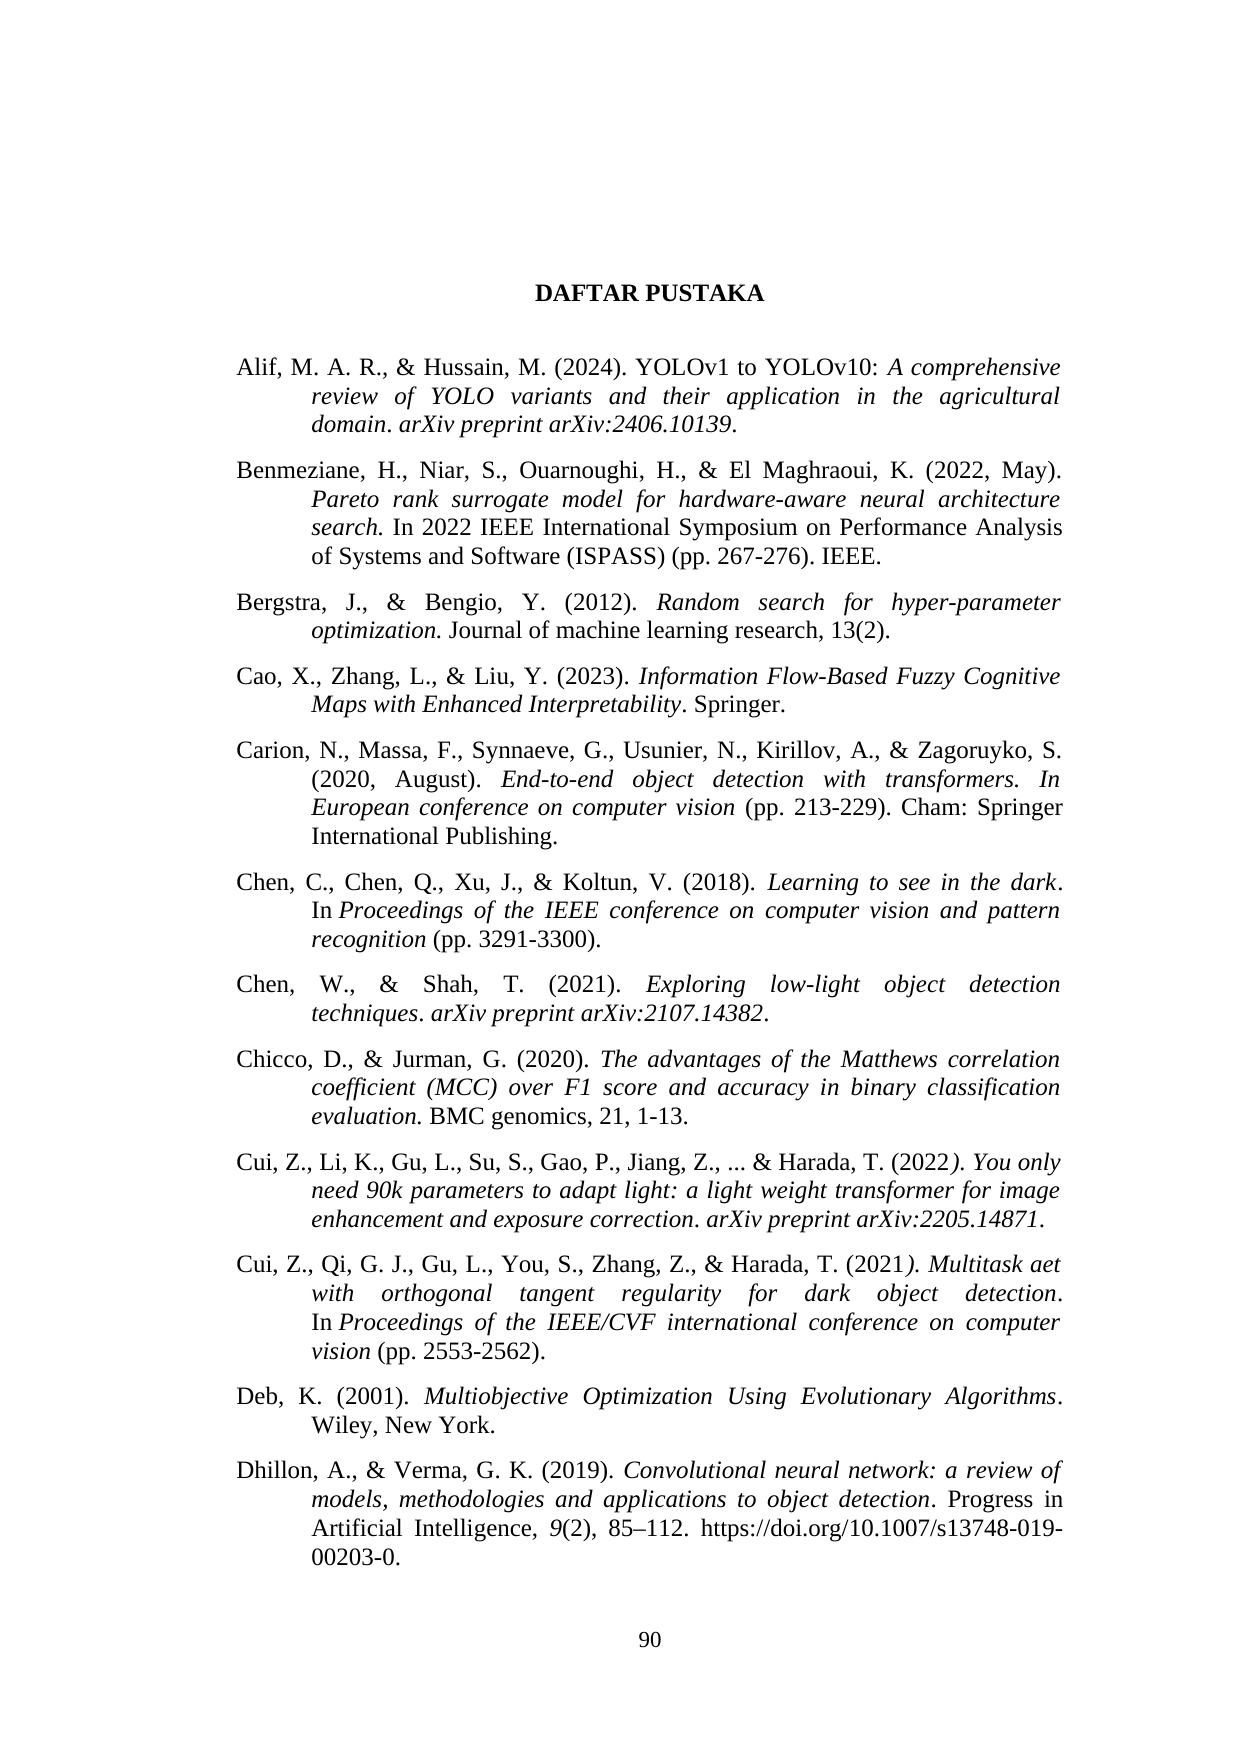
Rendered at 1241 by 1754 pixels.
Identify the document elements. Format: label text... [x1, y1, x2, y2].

text Carion, N., Massa, F., Synnaeve, G., Usunier, N., Kirillov, A., & Zagoruyko, S. (2020, August). End-to-end object detection with transformers. In European conference on computer vision (pp. 213-229). Cham: Springer International Publishing. [236, 764, 1063, 850]
text Chen, W., & Shah, T. (2021). Exploring low-light object detection techniques. arXiv preprint arXiv:2107.14382. [236, 969, 1063, 1027]
text Cui, Z., Li, K., Gu, L., Su, S., Gao, P., Jiang, Z., ... & Harada, T. (2022). You only need 90k parameters to adapt light: a light weight transformer for image enhancement and exposure correction. arXiv preprint arXiv:2205.14871. [236, 1147, 1063, 1233]
text Alif, M. A. R., & Hussain, M. (2024). YOLOv1 to YOLOv10: A comprehensive review of YOLO variants and their application in the agricultural domain. arXiv preprint arXiv:2406.10139. [236, 352, 1063, 438]
text Chen, C., Chen, Q., Xu, J., & Koltun, V. (2018). Learning to see in the dark. In Proceedings of the IEEE conference on computer vision and pattern recognition (pp. 3291-3300). [236, 867, 1063, 953]
text Chicco, D., & Jurman, G. (2020). The advantages of the Matthews correlation coefficient (MCC) over F1 score and accuracy in binary classification evaluation. BMC genomics, 21, 1-13. [236, 1044, 1063, 1130]
text Dhillon, A., & Verma, G. K. (2019). Convolutional neural network: a review of models, methodologies and applications to object detection. Progress in Artificial Intelligence, 9(2), 85–112. https://doi.org/10.1007/s13748-019-00203-0. [236, 1455, 1063, 1570]
text Deb, K. (2001). Multiobjective Optimization Using Evolutionary Algorithms. Wiley, New York. [236, 1381, 1063, 1439]
text Cui, Z., Qi, G. J., Gu, L., You, S., Zhang, Z., & Harada, T. (2021). Multitask aet with orthogonal tangent regularity for dark object detection. In Proceedings of the IEEE/CVF international conference on computer vision (pp. 2553-2562). [236, 1249, 1063, 1364]
text Cao, X., Zhang, L., & Liu, Y. (2023). Information Flow-Based Fuzzy Cognitive Maps with Enhanced Interpretability. Springer. [236, 661, 1063, 718]
text Bergstra, J., & Bengio, Y. (2012). Random search for hyper-parameter optimization. Journal of machine learning research, 13(2). [236, 587, 1063, 644]
text Benmeziane, H., Niar, S., Ouarnoughi, H., & El Maghraoui, K. (2022, May). Pareto rank surrogate model for hardware-aware neural architecture search. In 2022 IEEE International Symposium on Performance Analysis of Systems and Software (ISPASS) (pp. 267-276). IEEE. [236, 455, 1063, 570]
subtitle DAFTAR PUSTAKA [236, 278, 1063, 307]
